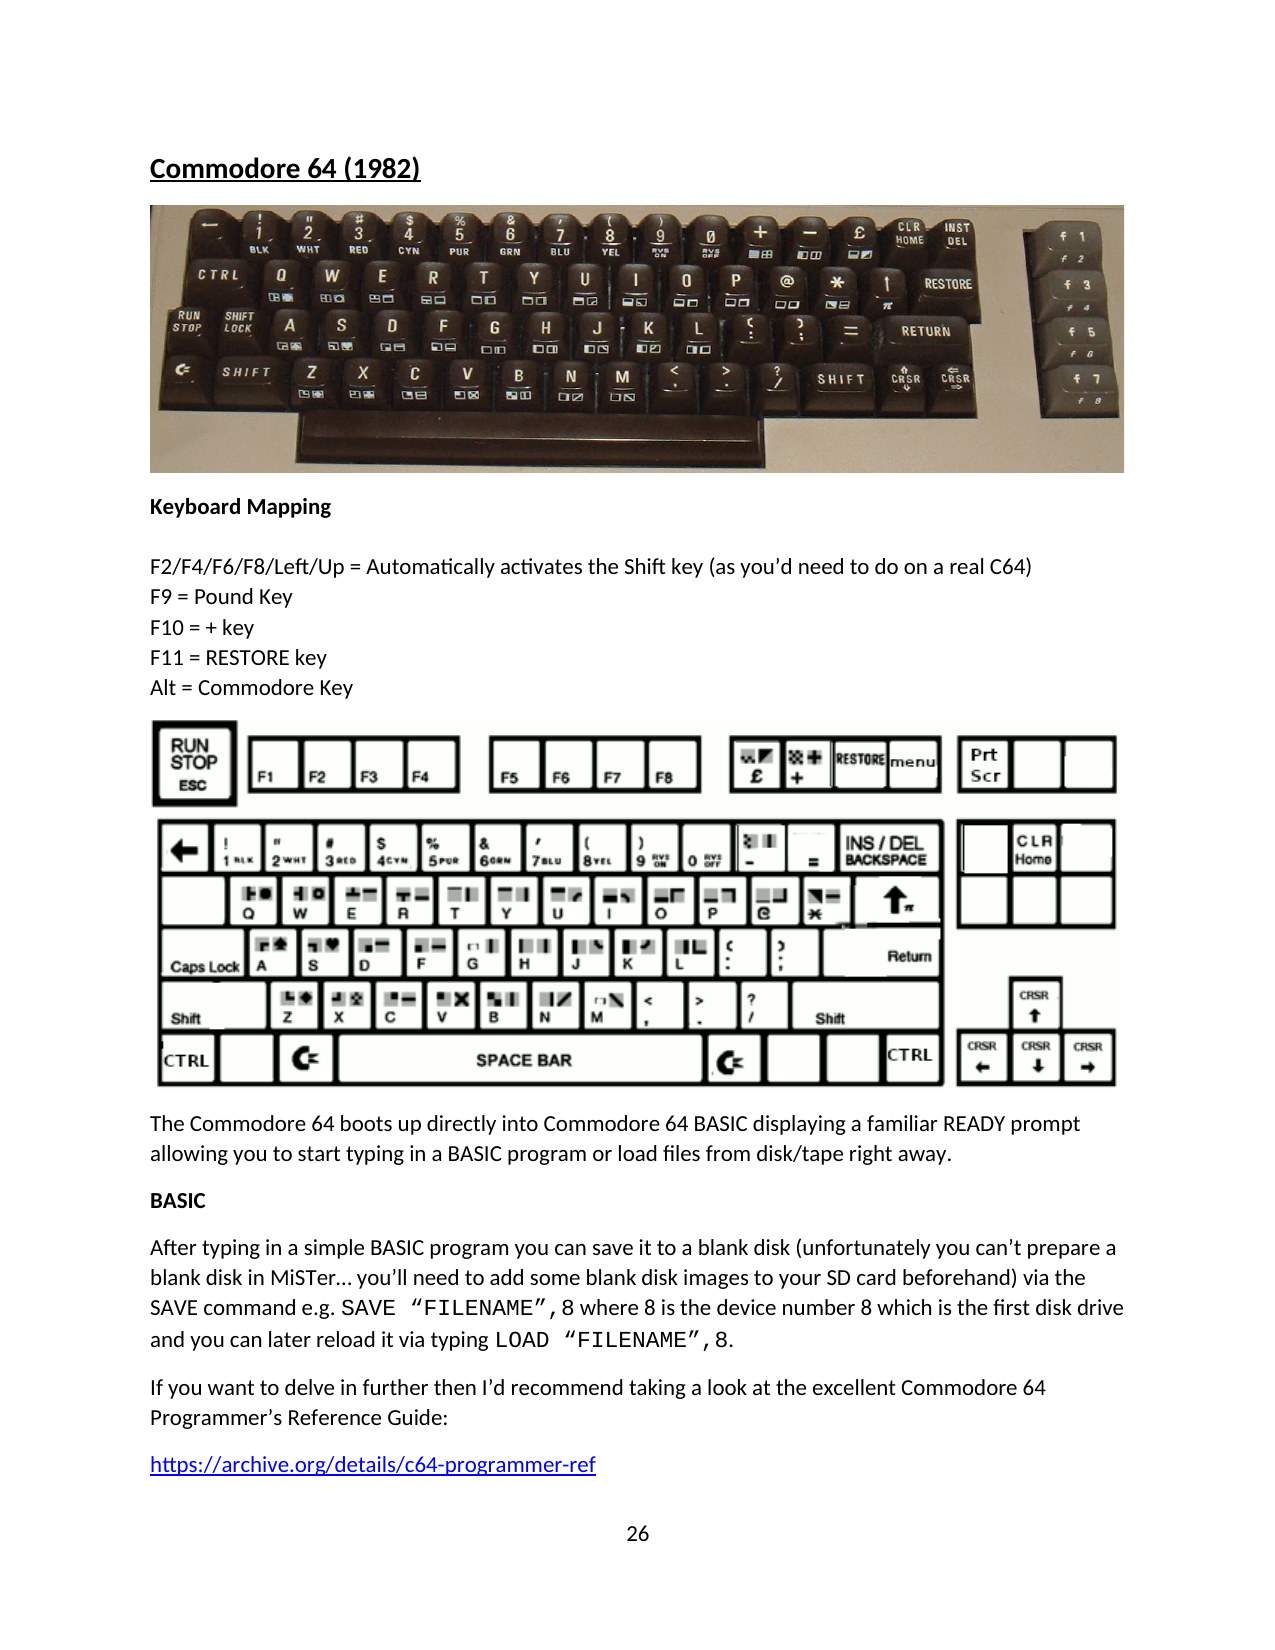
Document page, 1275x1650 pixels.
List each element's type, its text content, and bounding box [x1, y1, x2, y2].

picture [150, 720, 1125, 1091]
text The Commodore 64 boots up directly into Commodore 64 BASIC displaying a familiar READY prompt allowing you to start typing in a BASIC program or load files from disk/tape right away. [150, 1109, 1125, 1167]
text BASIC [150, 1186, 1125, 1214]
text Keyboard Mapping F2/F4/F6/F8/Left/Up = Automatically activates the Shift key (as you’d need to do on a real C64) F9 = Pound Key F10 = + key F11 = RESTORE key Alt = Commodore Key [150, 492, 1125, 701]
text If you want to delve in further then I’d recommend taking a look at the excellent Commodore 64 Programmer’s Reference Guide: [150, 1373, 1125, 1431]
text Commodore 64 (1982) [150, 150, 1125, 186]
text https://archive.org/details/c64-programmer-ref [150, 1450, 1125, 1478]
text After typing in a simple BASIC program you can save it to a blank disk (unfortunately you can’t prepare a blank disk in MiSTer… you’ll need to add some blank disk images to your SD card beforehand) via the SAVE command e.g. SAVE “FILENAME”,8 where 8 is the device number 8 which is the first disk drive and you can later reload it via typing LOAD “FILENAME”,8. [150, 1233, 1125, 1354]
picture [150, 205, 1125, 473]
